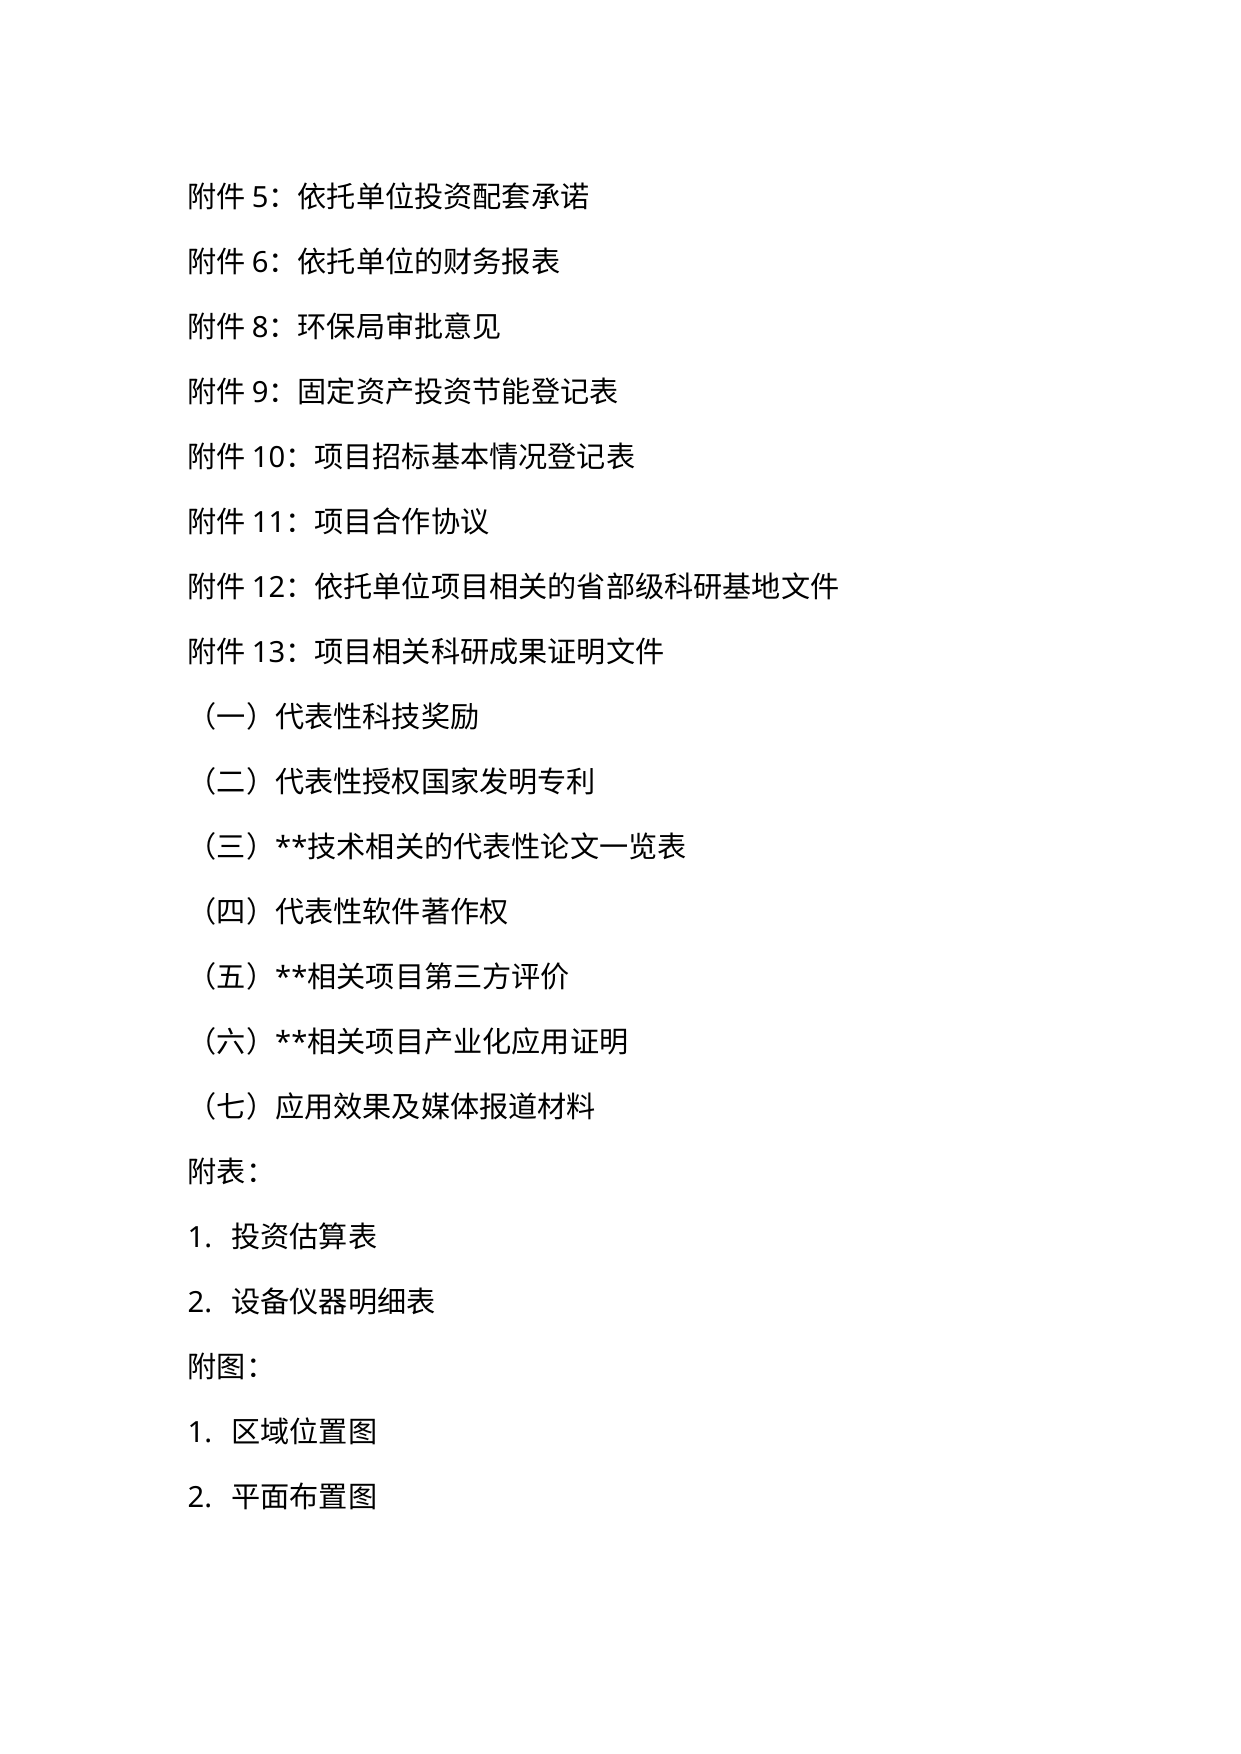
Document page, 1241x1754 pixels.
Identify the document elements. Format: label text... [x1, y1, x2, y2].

text 附件9：固定资产投资节能登记表 [187, 357, 1053, 422]
text （四）代表性软件著作权 [187, 877, 1053, 942]
text 2. 平面布置图 [187, 1462, 1053, 1527]
text 附件10：项目招标基本情况登记表 [187, 422, 1053, 487]
text （七）应用效果及媒体报道材料 [187, 1072, 1053, 1137]
text 附件5：依托单位投资配套承诺 [187, 162, 1053, 227]
text （三）**技术相关的代表性论文一览表 [187, 812, 1053, 877]
text （二）代表性授权国家发明专利 [187, 747, 1053, 812]
text 附图： [187, 1332, 1053, 1397]
text （六）**相关项目产业化应用证明 [187, 1007, 1053, 1072]
text 附件12：依托单位项目相关的省部级科研基地文件 [187, 552, 1053, 617]
text 1. 区域位置图 [187, 1397, 1053, 1462]
text 2. 设备仪器明细表 [187, 1267, 1053, 1332]
text 附件13：项目相关科研成果证明文件 [187, 617, 1053, 682]
text （五）**相关项目第三方评价 [187, 942, 1053, 1007]
text 附表： [187, 1137, 1053, 1202]
text 1. 投资估算表 [187, 1202, 1053, 1267]
text 附件8：环保局审批意见 [187, 292, 1053, 357]
text 附件6：依托单位的财务报表 [187, 227, 1053, 292]
text 附件11：项目合作协议 [187, 487, 1053, 552]
text （一）代表性科技奖励 [187, 682, 1053, 747]
